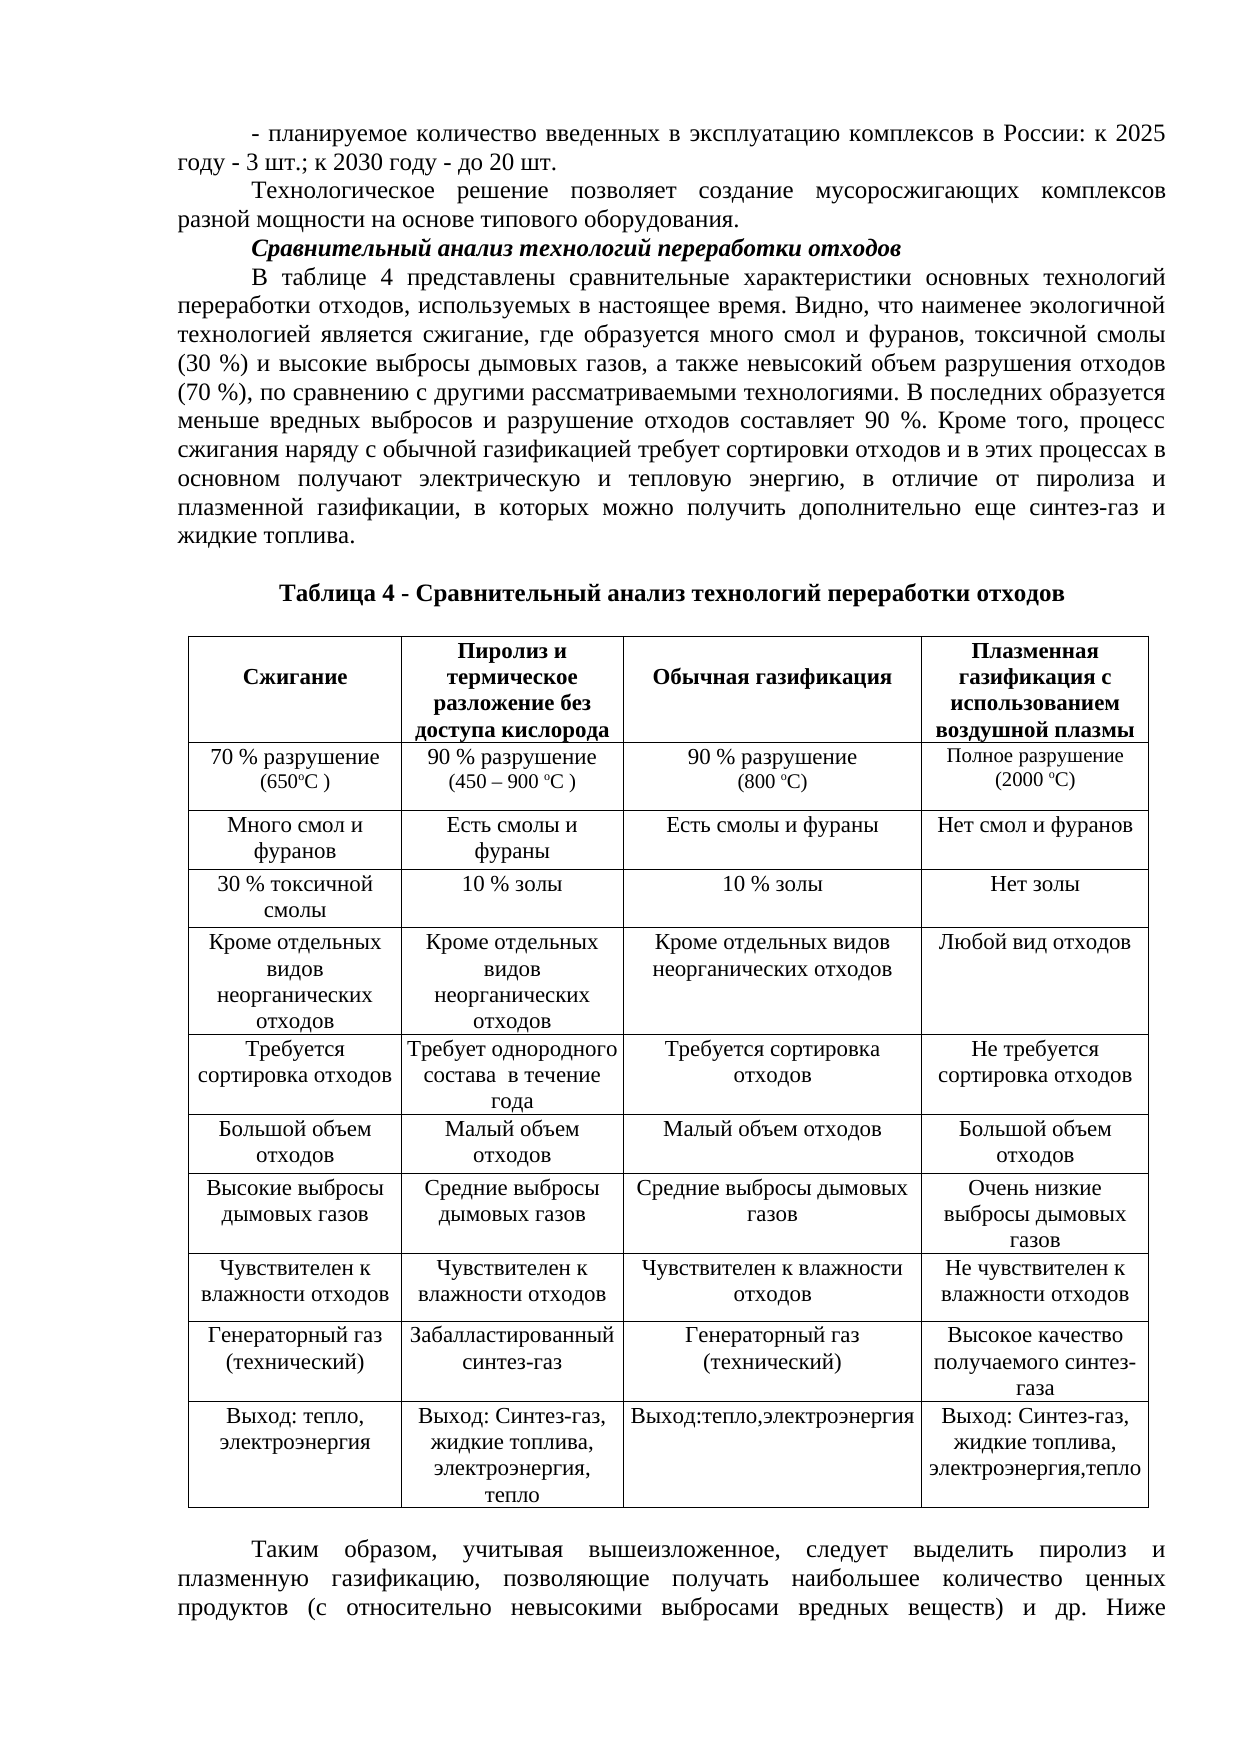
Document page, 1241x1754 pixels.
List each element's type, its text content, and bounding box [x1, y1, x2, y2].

table_header Плазменная газификация с использованием воздушной плазмы [922, 637, 1148, 742]
text В таблице 4 представлены сравнительные характеристики основных технологий переработки отходов, используемых в настоящее время. Видно, что наименее экологичной технологией является сжигание, где образуется много смол и фуранов, токсичной смолы (30 %) и высокие выбросы дымовых газов, а также невысокий объем разрушения отходов (70 %), по сравнению с другими рассматриваемыми технологиями. В последних образуется меньше вредных выбросов и разрушение отходов составляет 90 %. Кроме того, процесс сжигания наряду с обычной газификацией требует сортировки отходов и в этих процессах в основном получают электрическую и тепловую энергию, в отличие от пиролиза и плазменной газификации, в которых можно получить дополнительно еще синтез-газ и жидкие топлива. [177, 262, 1167, 549]
text Таблица 4 - Сравнительный анализ технологий переработки отходов [177, 578, 1167, 607]
table_cell Требует однородного состава в течение года [402, 1035, 623, 1114]
table_cell Не чувствителен к влажности отходов [922, 1254, 1148, 1321]
table_cell Малый объем отходов [624, 1115, 921, 1172]
table_cell Много смол и фуранов [189, 811, 401, 868]
table_cell Выход: Синтез-газ, жидкие топлива, электроэнергия, тепло [402, 1402, 623, 1507]
table_cell Малый объем отходов [402, 1115, 623, 1172]
table_cell Большой объем отходов [922, 1115, 1148, 1172]
table_cell Большой объем отходов [189, 1115, 401, 1172]
table_cell Высокие выбросы дымовых газов [189, 1174, 401, 1253]
table_cell Кроме отдельных видов неорганических отходов [189, 928, 401, 1034]
table_cell Выход: тепло, электроэнергия [189, 1402, 401, 1507]
table_cell Есть смолы и фураны [624, 811, 921, 868]
table_cell 90 % разрушение (800 оС) [624, 743, 921, 810]
table_cell Генераторный газ (технический) [624, 1322, 921, 1401]
table_cell Требуется сортировка отходов [624, 1035, 921, 1114]
table_header Сжигание [189, 637, 401, 742]
table_cell Выход:тепло,электроэнергия [624, 1402, 921, 1507]
table_cell Чувствителен к влажности отходов [624, 1254, 921, 1321]
text Сравнительный анализ технологий переработки отходов [177, 233, 1167, 262]
table_header Пиролиз и термическое разложение без доступа кислорода [402, 637, 623, 742]
table_cell Требуется сортировка отходов [189, 1035, 401, 1114]
text - планируемое количество введенных в эксплуатацию комплексов в России: к 2025 году - 3 шт.; к 2030 году - до 20 шт. [177, 118, 1167, 176]
table_cell Выход: Синтез-газ, жидкие топлива, электроэнергия,тепло [922, 1402, 1148, 1507]
table_cell Не требуется сортировка отходов [922, 1035, 1148, 1114]
table_cell Нет смол и фуранов [922, 811, 1148, 868]
table_cell Любой вид отходов [922, 928, 1148, 1034]
table_cell Чувствителен к влажности отходов [189, 1254, 401, 1321]
table_cell Высокое качество получаемого синтез-газа [922, 1322, 1148, 1401]
table_cell 10 % золы [402, 870, 623, 927]
table_cell Чувствителен к влажности отходов [402, 1254, 623, 1321]
table_cell Средние выбросы дымовых газов [624, 1174, 921, 1253]
table_cell Нет золы [922, 870, 1148, 927]
table_cell 30 % токсичной смолы [189, 870, 401, 927]
table_cell Полное разрушение (2000 оС) [922, 743, 1148, 810]
table_cell Забалластированный синтез-газ [402, 1322, 623, 1401]
table_cell Кроме отдельных видов неорганических отходов [402, 928, 623, 1034]
table_cell Средние выбросы дымовых газов [402, 1174, 623, 1253]
table_cell Есть смолы и фураны [402, 811, 623, 868]
table_cell 70 % разрушение (650оС ) [189, 743, 401, 810]
table_cell Генераторный газ (технический) [189, 1322, 401, 1401]
table_header Обычная газификация [624, 637, 921, 742]
table_cell Кроме отдельных видов неорганических отходов [624, 928, 921, 1034]
table_cell 90 % разрушение (450 – 900 оС ) [402, 743, 623, 810]
table_cell 10 % золы [624, 870, 921, 927]
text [177, 1534, 1167, 1621]
table_cell Очень низкие выбросы дымовых газов [922, 1174, 1148, 1253]
text Технологическое решение позволяет создание мусоросжигающих комплексов разной мощности на основе типового оборудования. [177, 176, 1167, 233]
